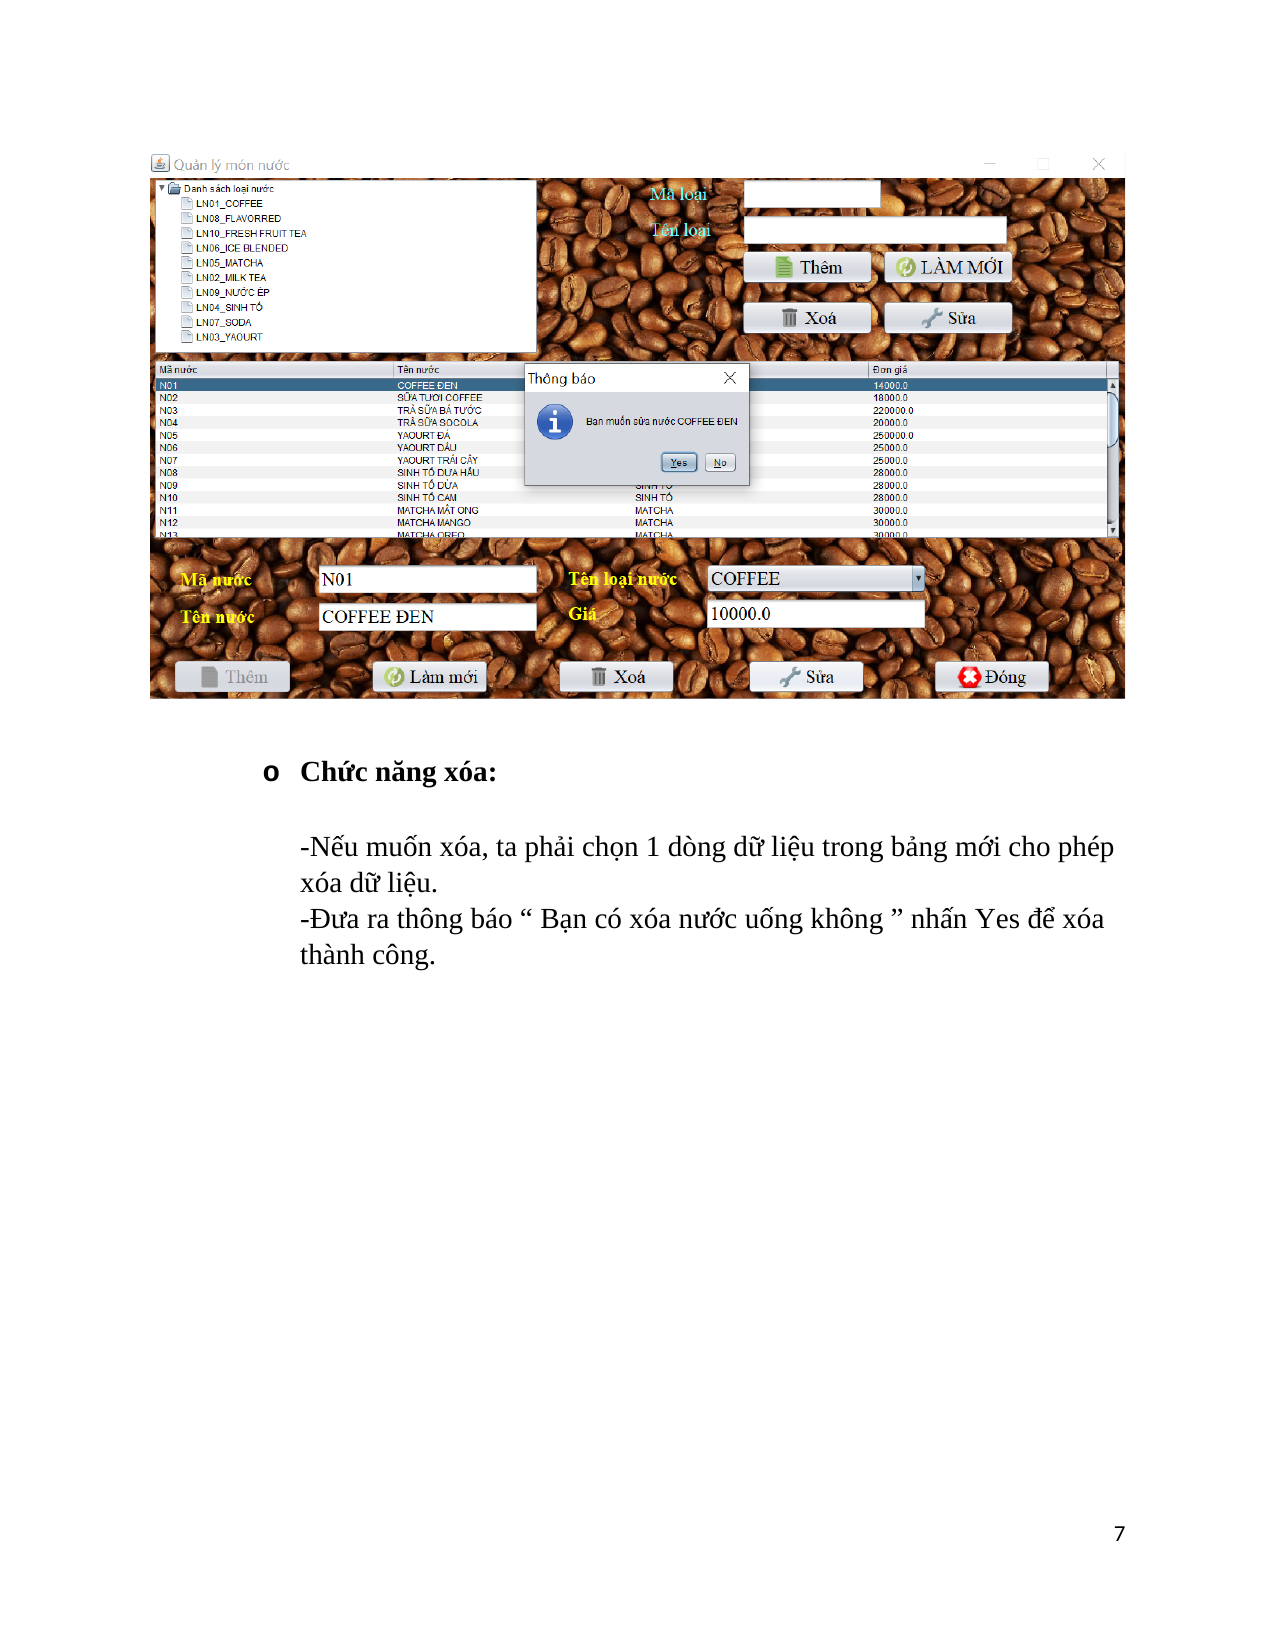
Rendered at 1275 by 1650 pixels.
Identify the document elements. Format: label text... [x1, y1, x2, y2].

list Chức năng xóa: [262, 754, 1125, 790]
list -Đưa ra thông báo “ Bạn có xóa nước uống không ” nhấn Yes để xóa thành công. [300, 901, 1125, 971]
list -Nếu muốn xóa, ta phải chọn 1 dòng dữ liệu trong bảng mới cho phép xóa dữ liệu. [300, 829, 1125, 899]
picture [150, 150, 1125, 699]
